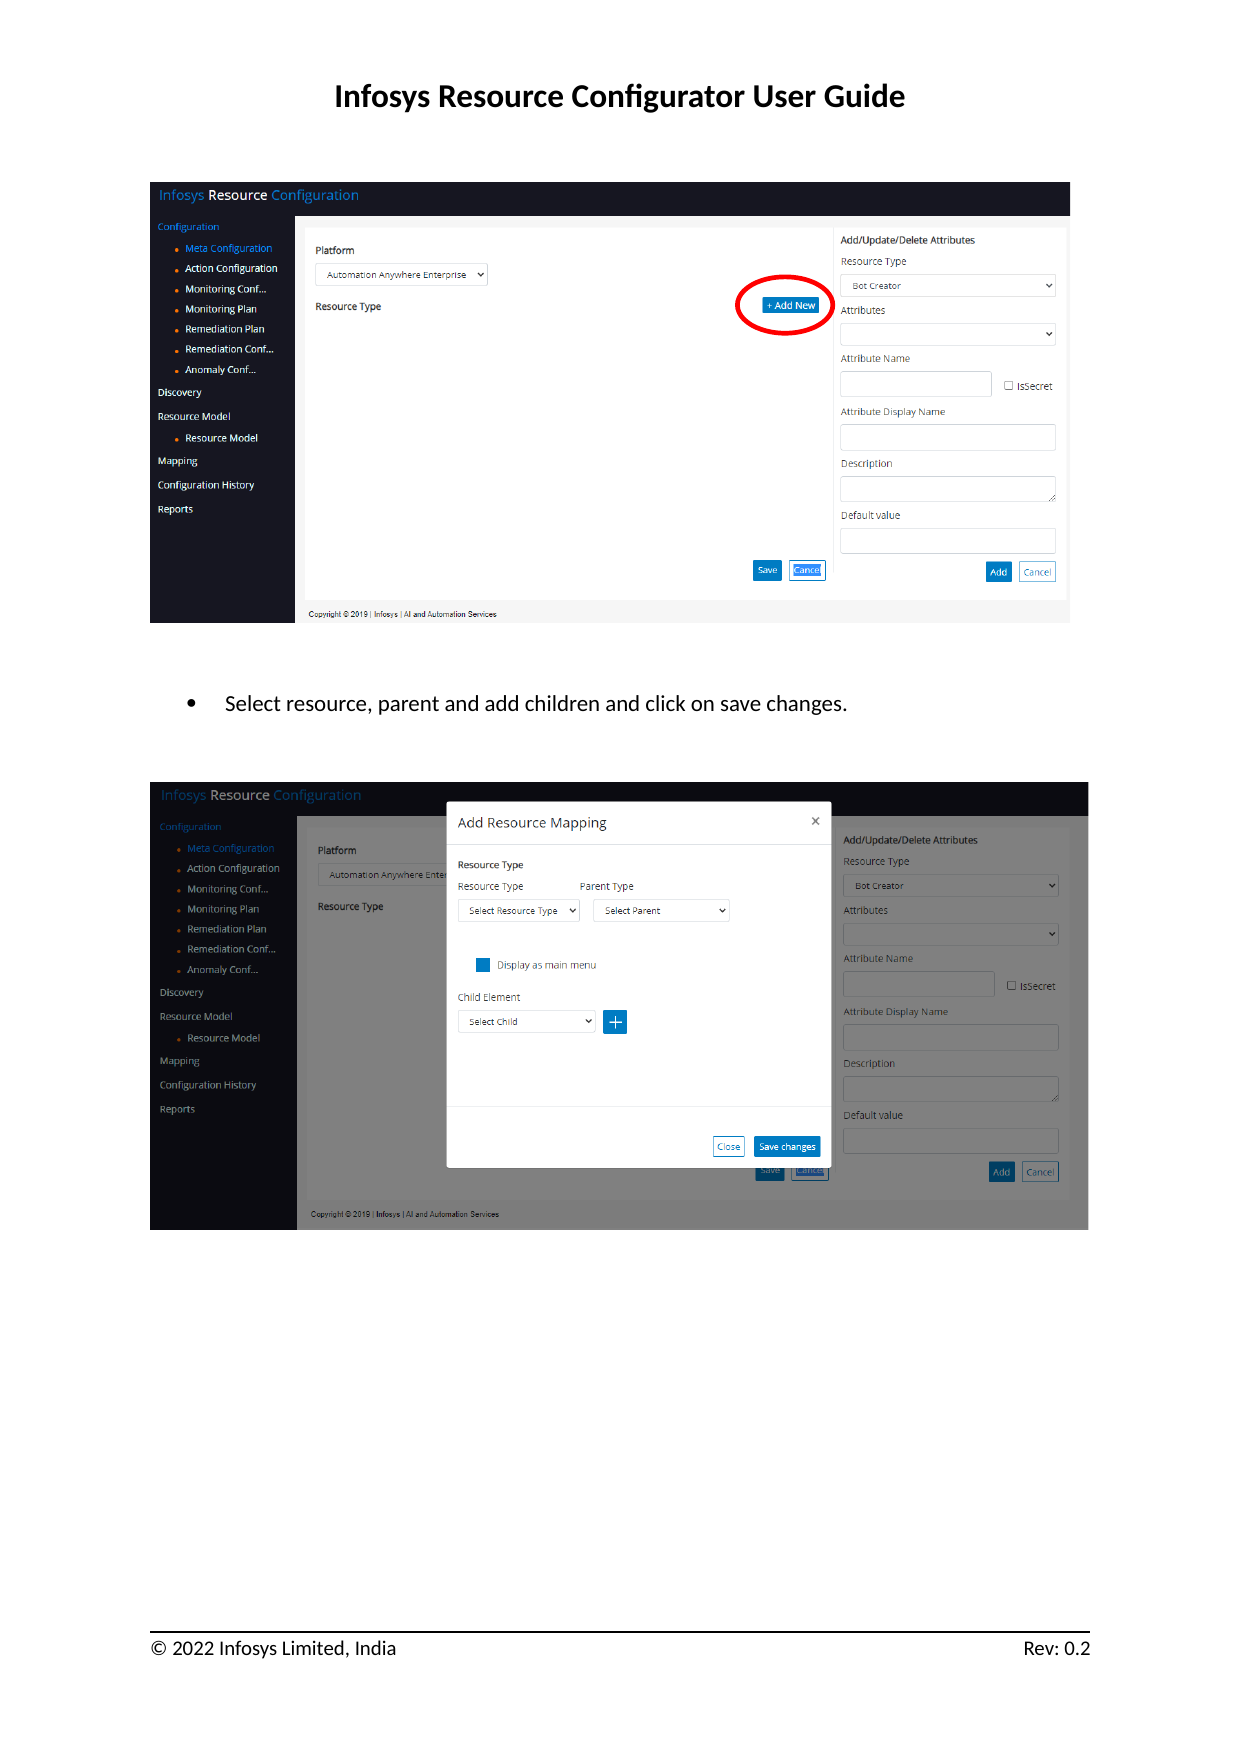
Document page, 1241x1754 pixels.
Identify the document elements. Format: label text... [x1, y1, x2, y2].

list Select resource, parent and add children and click on save changes. [187, 689, 1090, 717]
picture [150, 182, 1071, 623]
picture [150, 782, 1089, 1230]
